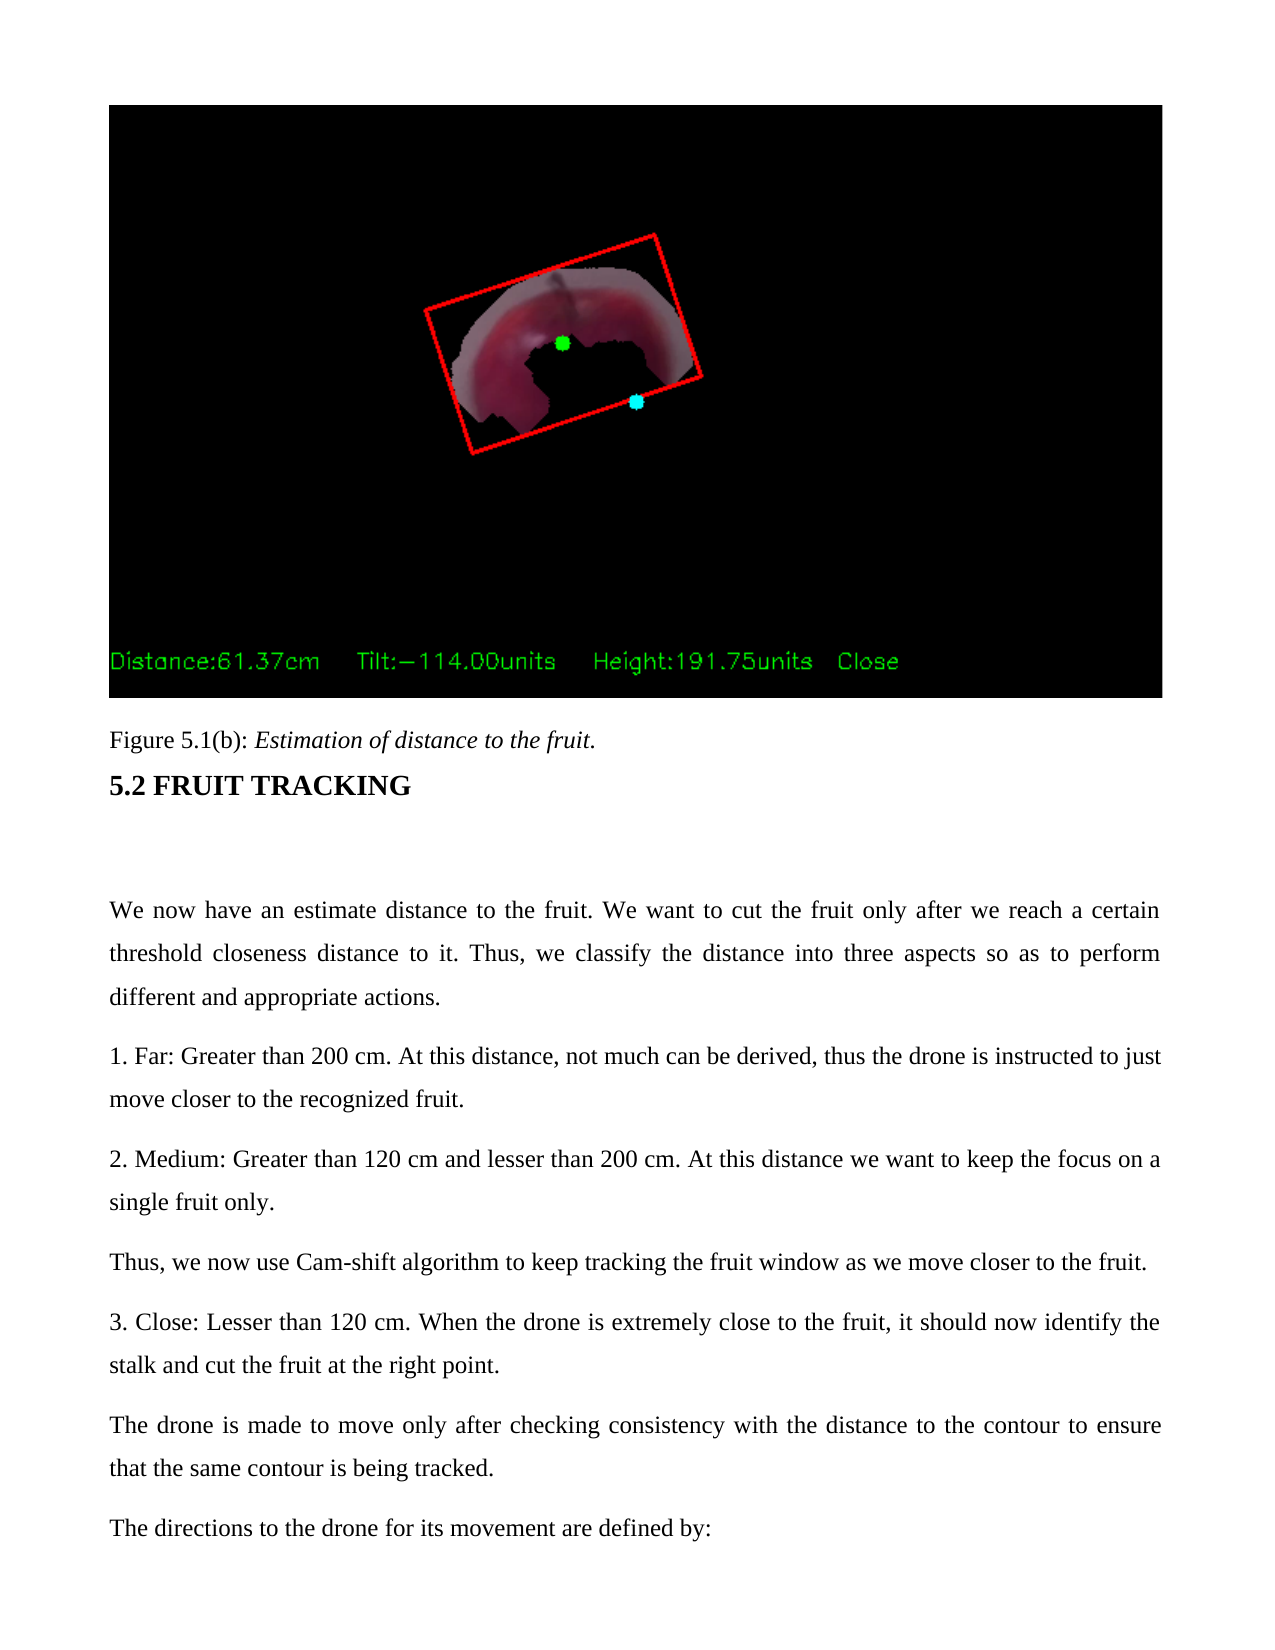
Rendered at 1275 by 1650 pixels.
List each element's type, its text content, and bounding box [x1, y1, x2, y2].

text Thus, we now use Cam-shift algorithm to keep tracking the fruit window as we move closer to the fruit. [109, 1247, 1163, 1276]
text Figure 5.1(b): Estimation of distance to the fruit. [109, 725, 1163, 754]
text 2. Medium: Greater than 120 cm and lesser than 200 cm. At this distance we want to keep the focus on a single fruit only. [109, 1144, 1163, 1216]
text 1. Far: Greater than 200 cm. At this distance, not much can be derived, thus the drone is instructed to just move closer to the recognized fruit. [109, 1041, 1163, 1113]
text The directions to the drone for its movement are defined by: [109, 1513, 1163, 1542]
text We now have an estimate distance to the fruit. We want to cut the fruit only after we reach a certain threshold closeness distance to it. Thus, we classify the distance into three aspects so as to perform different and appropriate actions. [109, 895, 1163, 1010]
text 3. Close: Lesser than 120 cm. When the drone is extremely close to the fruit, it should now identify the stalk and cut the fruit at the right point. [109, 1307, 1163, 1379]
picture [109, 105, 1163, 698]
text The drone is made to move only after checking consistency with the distance to the contour to ensure that the same contour is being tracked. [109, 1410, 1163, 1482]
text 5.2 FRUIT TRACKING [109, 768, 1163, 802]
